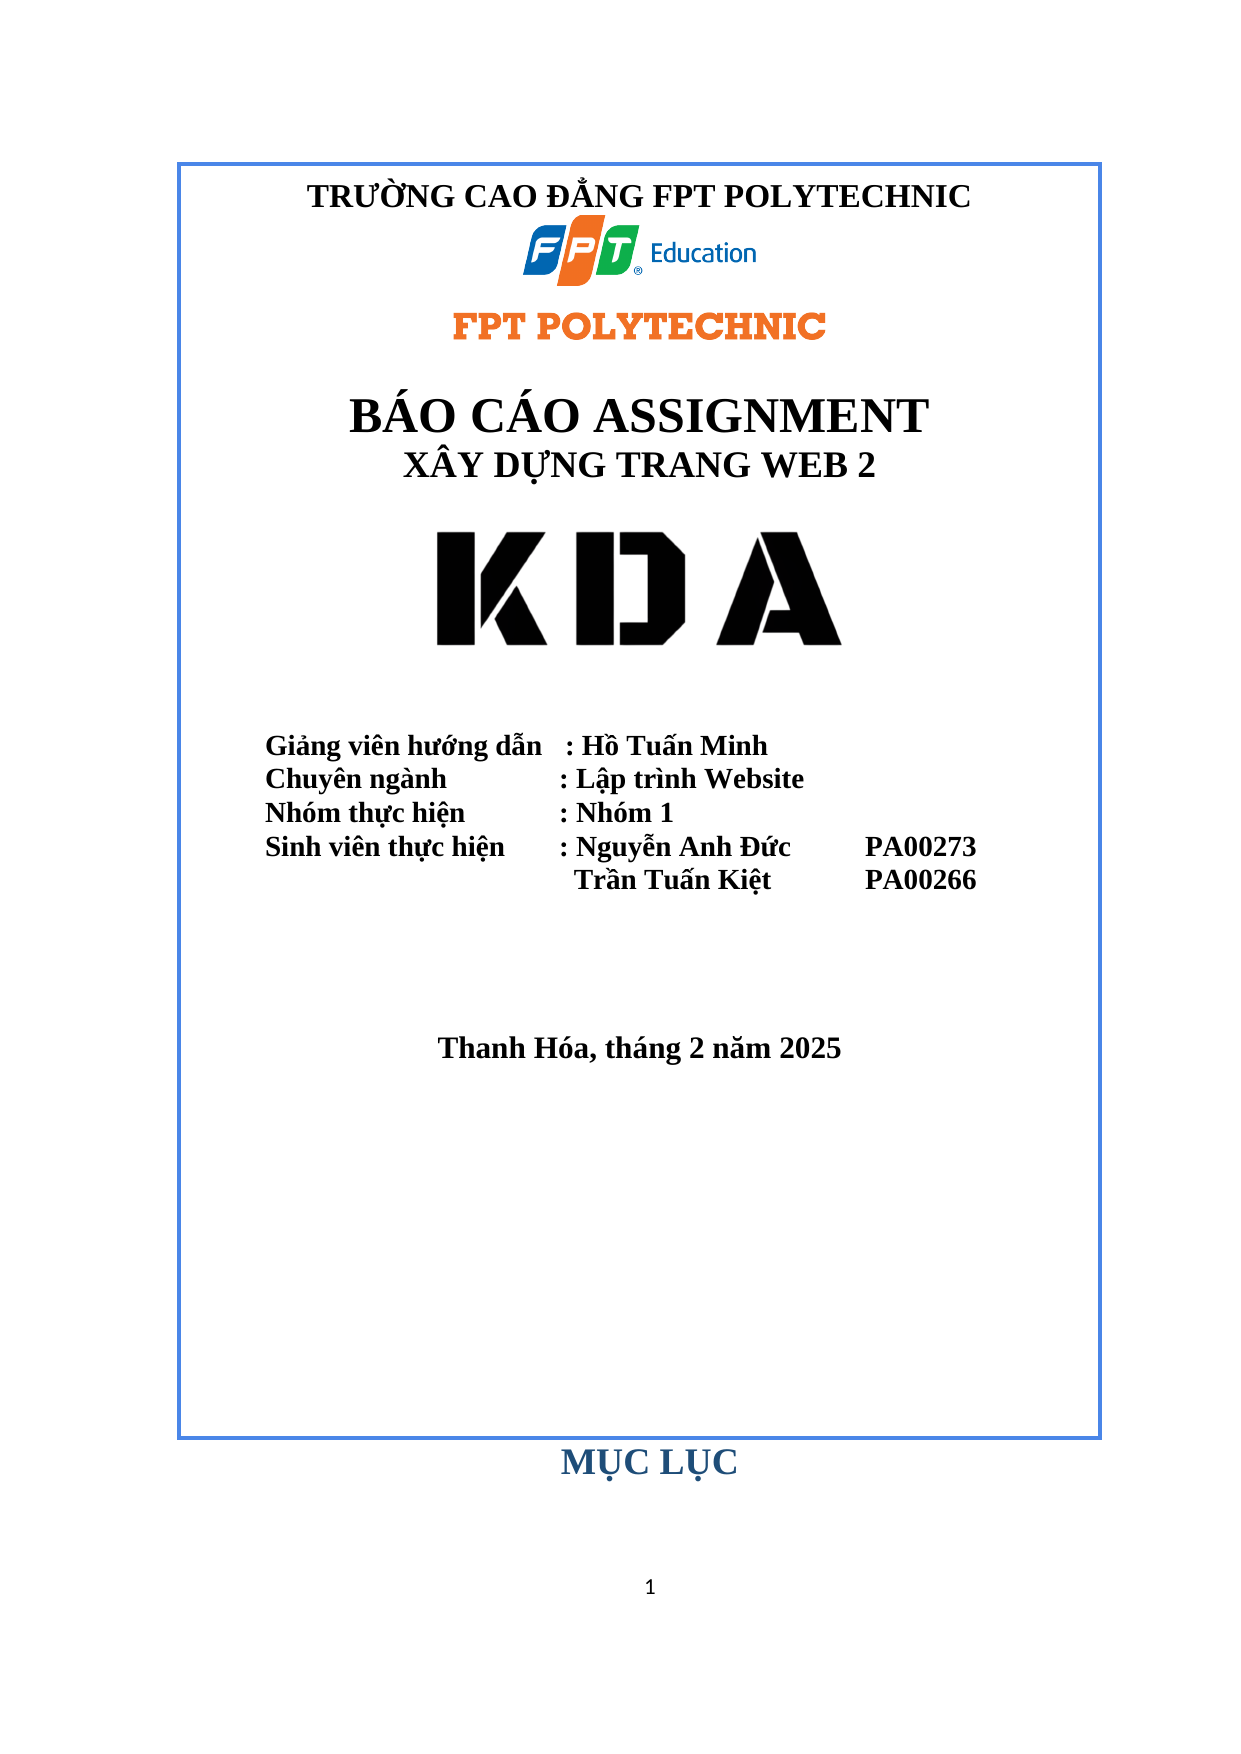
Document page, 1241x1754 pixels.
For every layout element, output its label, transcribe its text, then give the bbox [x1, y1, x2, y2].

picture [435, 529, 844, 647]
subtitle MỤC LỤC [177, 1440, 1122, 1483]
table_header TRƯỜNG CAO ĐẲNG FPT POLYTECHNIC BÁO CÁO ASSIGNMENT XÂY DỰNG TRANG WEB 2 Giảng viên hướng dẫn : Hồ Tuấn Minh Chuyên ngành : Lập trình Website Nhóm thực hiện : Nhóm 1 Sinh viên thực hiện : Nguyễn Anh Đức PA00273 Trần Tuấn Kiệt PA00266 Thanh Hóa, tháng 2 năm 2025 [181, 166, 1098, 1436]
picture [453, 215, 826, 340]
